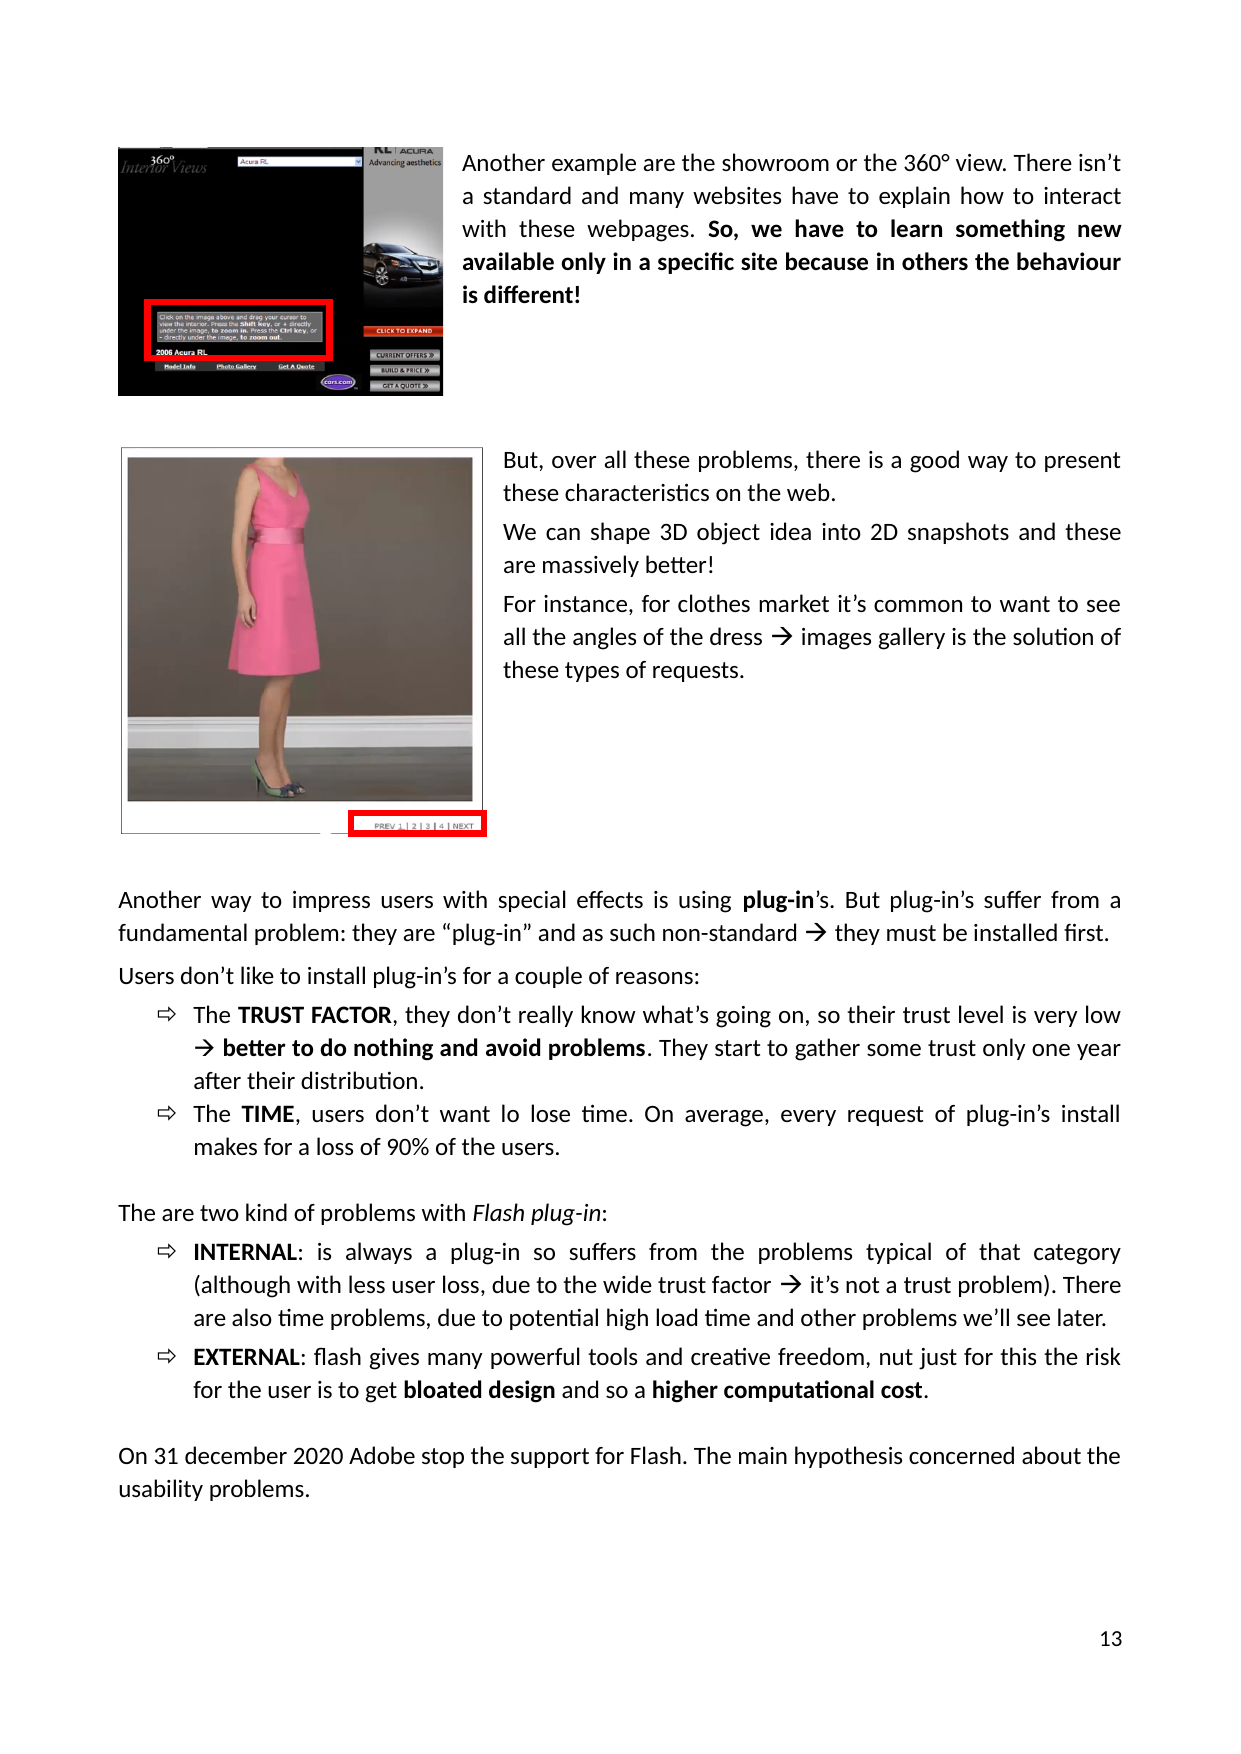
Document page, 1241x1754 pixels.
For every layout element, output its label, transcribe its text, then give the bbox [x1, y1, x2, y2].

list The TRUST FACTOR, they don’t really know what’s going on, so their trust level is very low better to do nothing and avoid problems. They start to gather some trust only one year after their distribution. [156, 1000, 1122, 1096]
text Another example are the showroom or the 360° view. There isn’t a standard and many websites have to explain how to interact with these webpages. So, we have to learn something new available only in a specific site because in others the behaviour is different! [444, 148, 1122, 310]
list INTERNAL: is always a plug-in so suffers from the problems typical of that category (although with less user loss, due to the wide trust factor it’s not a trust problem). There are also time problems, due to potential high load time and other problems we’ll see later. [156, 1236, 1122, 1333]
text For instance, for clothes market it’s common to want to see all the angles of the dress images gallery is the solution of these types of requests. [485, 588, 1122, 684]
text On 31 december 2020 Adobe stop the support for Flash. The main hypothesis concerned about the usability problems. [118, 1440, 1122, 1503]
text Users don’t like to install plug-in’s for a couple of reasons: [118, 961, 1122, 991]
picture [118, 444, 485, 834]
picture [118, 147, 444, 396]
text Another way to impress users with special effects is using plug-in’s. But plug-in’s suffer from a fundamental problem: they are “plug-in” and as such non-standard they must be installed first. [118, 884, 1122, 948]
text But, over all these problems, there is a good way to present these characteristics on the web. [485, 444, 1122, 507]
list EXTERNAL: flash gives many powerful tools and creative freedom, nut just for this the risk for the user is to get bloated design and so a higher computational cost. [156, 1341, 1122, 1405]
picture [354, 816, 481, 830]
text The are two kind of problems with Flash plug-in: [118, 1197, 1122, 1228]
text We can shape 3D object idea into 2D snapshots and these are massively better! [485, 516, 1122, 579]
list The TIME, users don’t want lo lose time. On average, every request of plug-in’s install makes for a loss of 90% of the users. [156, 1098, 1122, 1162]
